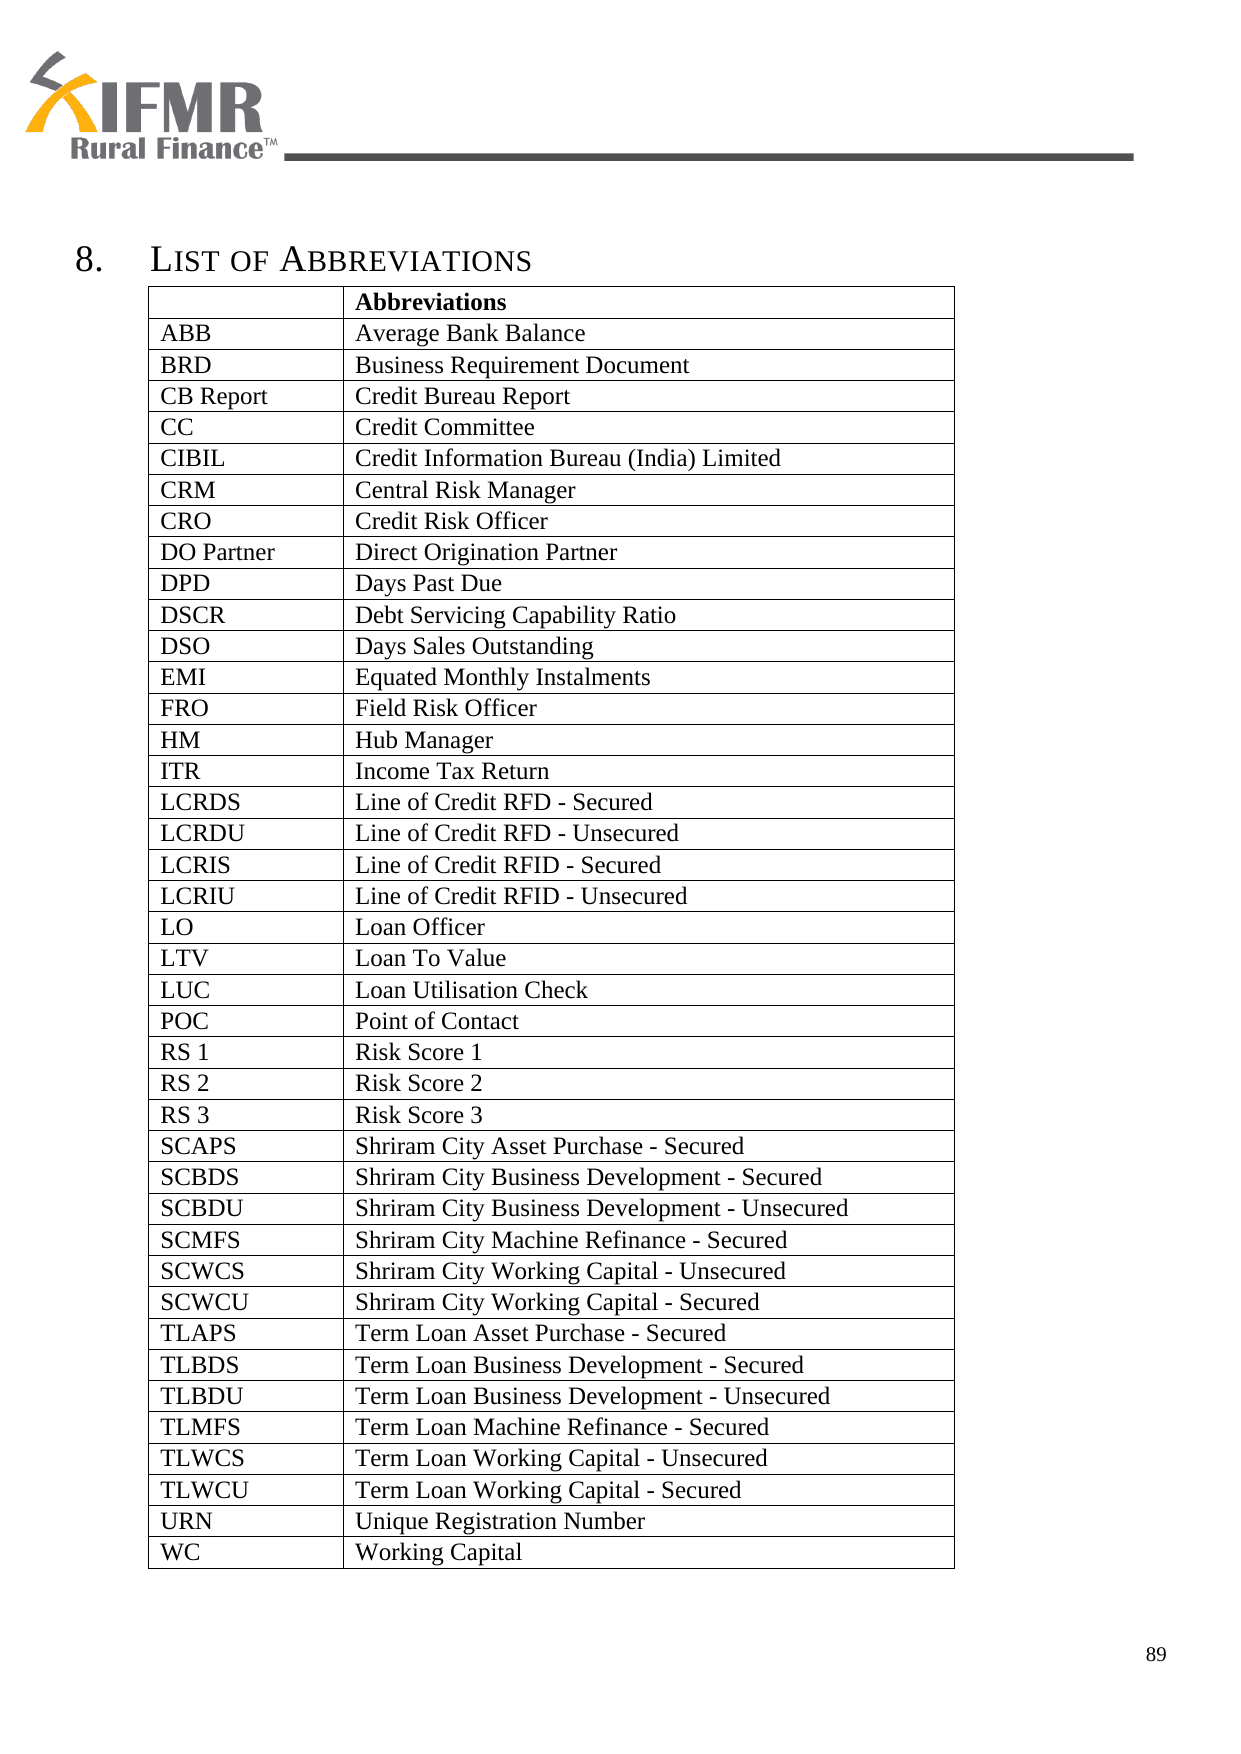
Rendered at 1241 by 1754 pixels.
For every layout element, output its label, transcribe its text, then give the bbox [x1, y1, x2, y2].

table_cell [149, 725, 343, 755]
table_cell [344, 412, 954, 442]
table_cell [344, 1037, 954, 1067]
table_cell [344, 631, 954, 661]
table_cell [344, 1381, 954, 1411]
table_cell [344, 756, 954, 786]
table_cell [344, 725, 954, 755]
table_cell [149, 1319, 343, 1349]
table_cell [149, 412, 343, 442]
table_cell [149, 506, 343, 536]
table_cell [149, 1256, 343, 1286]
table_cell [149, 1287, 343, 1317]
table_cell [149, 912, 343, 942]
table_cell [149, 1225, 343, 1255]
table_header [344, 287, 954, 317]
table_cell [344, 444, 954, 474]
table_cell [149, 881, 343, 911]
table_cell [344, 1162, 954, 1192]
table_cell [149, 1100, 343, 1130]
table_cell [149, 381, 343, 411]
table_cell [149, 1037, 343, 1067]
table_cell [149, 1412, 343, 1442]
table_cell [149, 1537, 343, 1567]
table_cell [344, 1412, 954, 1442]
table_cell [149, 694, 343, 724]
subtitle List of Abbreviations [75, 237, 1166, 280]
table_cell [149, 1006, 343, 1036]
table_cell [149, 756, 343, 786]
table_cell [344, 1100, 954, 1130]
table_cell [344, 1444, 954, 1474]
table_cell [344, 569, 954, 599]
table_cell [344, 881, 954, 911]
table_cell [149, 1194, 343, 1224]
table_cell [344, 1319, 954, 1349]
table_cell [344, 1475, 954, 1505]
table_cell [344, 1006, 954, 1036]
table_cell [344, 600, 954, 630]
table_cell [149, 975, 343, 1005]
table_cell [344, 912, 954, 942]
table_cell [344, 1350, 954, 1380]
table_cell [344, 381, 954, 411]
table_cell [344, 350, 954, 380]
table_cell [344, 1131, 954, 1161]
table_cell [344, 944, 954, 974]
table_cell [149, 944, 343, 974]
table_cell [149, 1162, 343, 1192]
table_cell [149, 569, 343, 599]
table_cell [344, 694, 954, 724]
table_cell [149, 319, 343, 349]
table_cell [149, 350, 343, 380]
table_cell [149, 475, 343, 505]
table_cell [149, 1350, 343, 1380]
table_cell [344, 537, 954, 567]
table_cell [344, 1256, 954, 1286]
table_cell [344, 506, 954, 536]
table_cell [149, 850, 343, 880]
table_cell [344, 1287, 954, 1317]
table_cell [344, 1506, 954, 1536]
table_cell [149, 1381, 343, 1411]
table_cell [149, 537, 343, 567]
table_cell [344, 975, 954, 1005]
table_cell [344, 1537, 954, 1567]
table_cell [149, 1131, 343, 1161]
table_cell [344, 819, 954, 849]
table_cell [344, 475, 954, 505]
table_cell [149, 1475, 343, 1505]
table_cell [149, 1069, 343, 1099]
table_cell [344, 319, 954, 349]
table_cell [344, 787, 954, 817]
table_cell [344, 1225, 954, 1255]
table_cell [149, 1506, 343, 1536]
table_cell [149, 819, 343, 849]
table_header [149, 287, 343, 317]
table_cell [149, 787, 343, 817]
picture [18, 45, 284, 166]
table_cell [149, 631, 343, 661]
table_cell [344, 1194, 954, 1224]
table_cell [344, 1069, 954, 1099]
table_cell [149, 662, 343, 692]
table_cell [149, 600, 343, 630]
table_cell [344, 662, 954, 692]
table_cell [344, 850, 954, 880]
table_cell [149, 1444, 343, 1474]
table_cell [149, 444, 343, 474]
